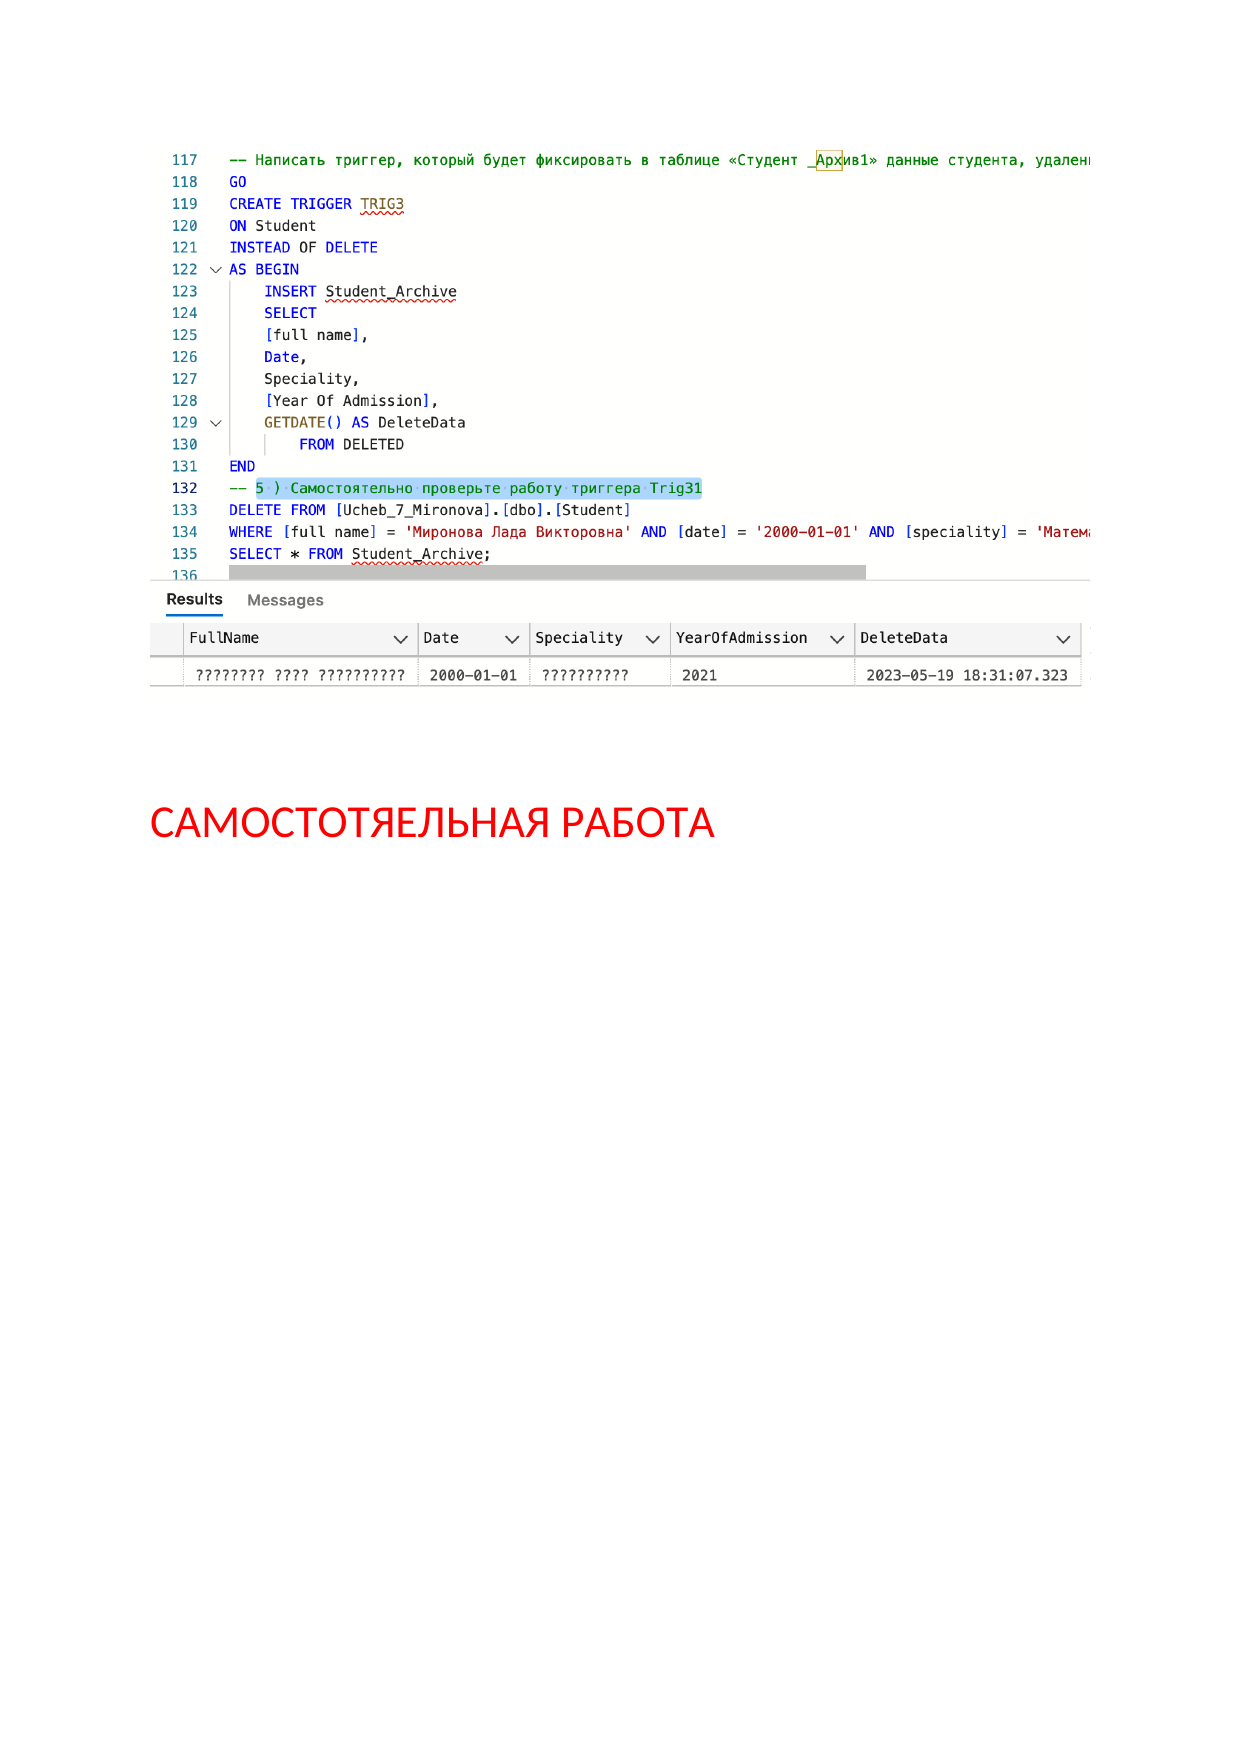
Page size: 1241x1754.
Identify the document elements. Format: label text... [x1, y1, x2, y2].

text САМОСТОТЯЕЛЬНАЯ РАБОТА [150, 793, 1090, 849]
picture [150, 150, 1091, 702]
